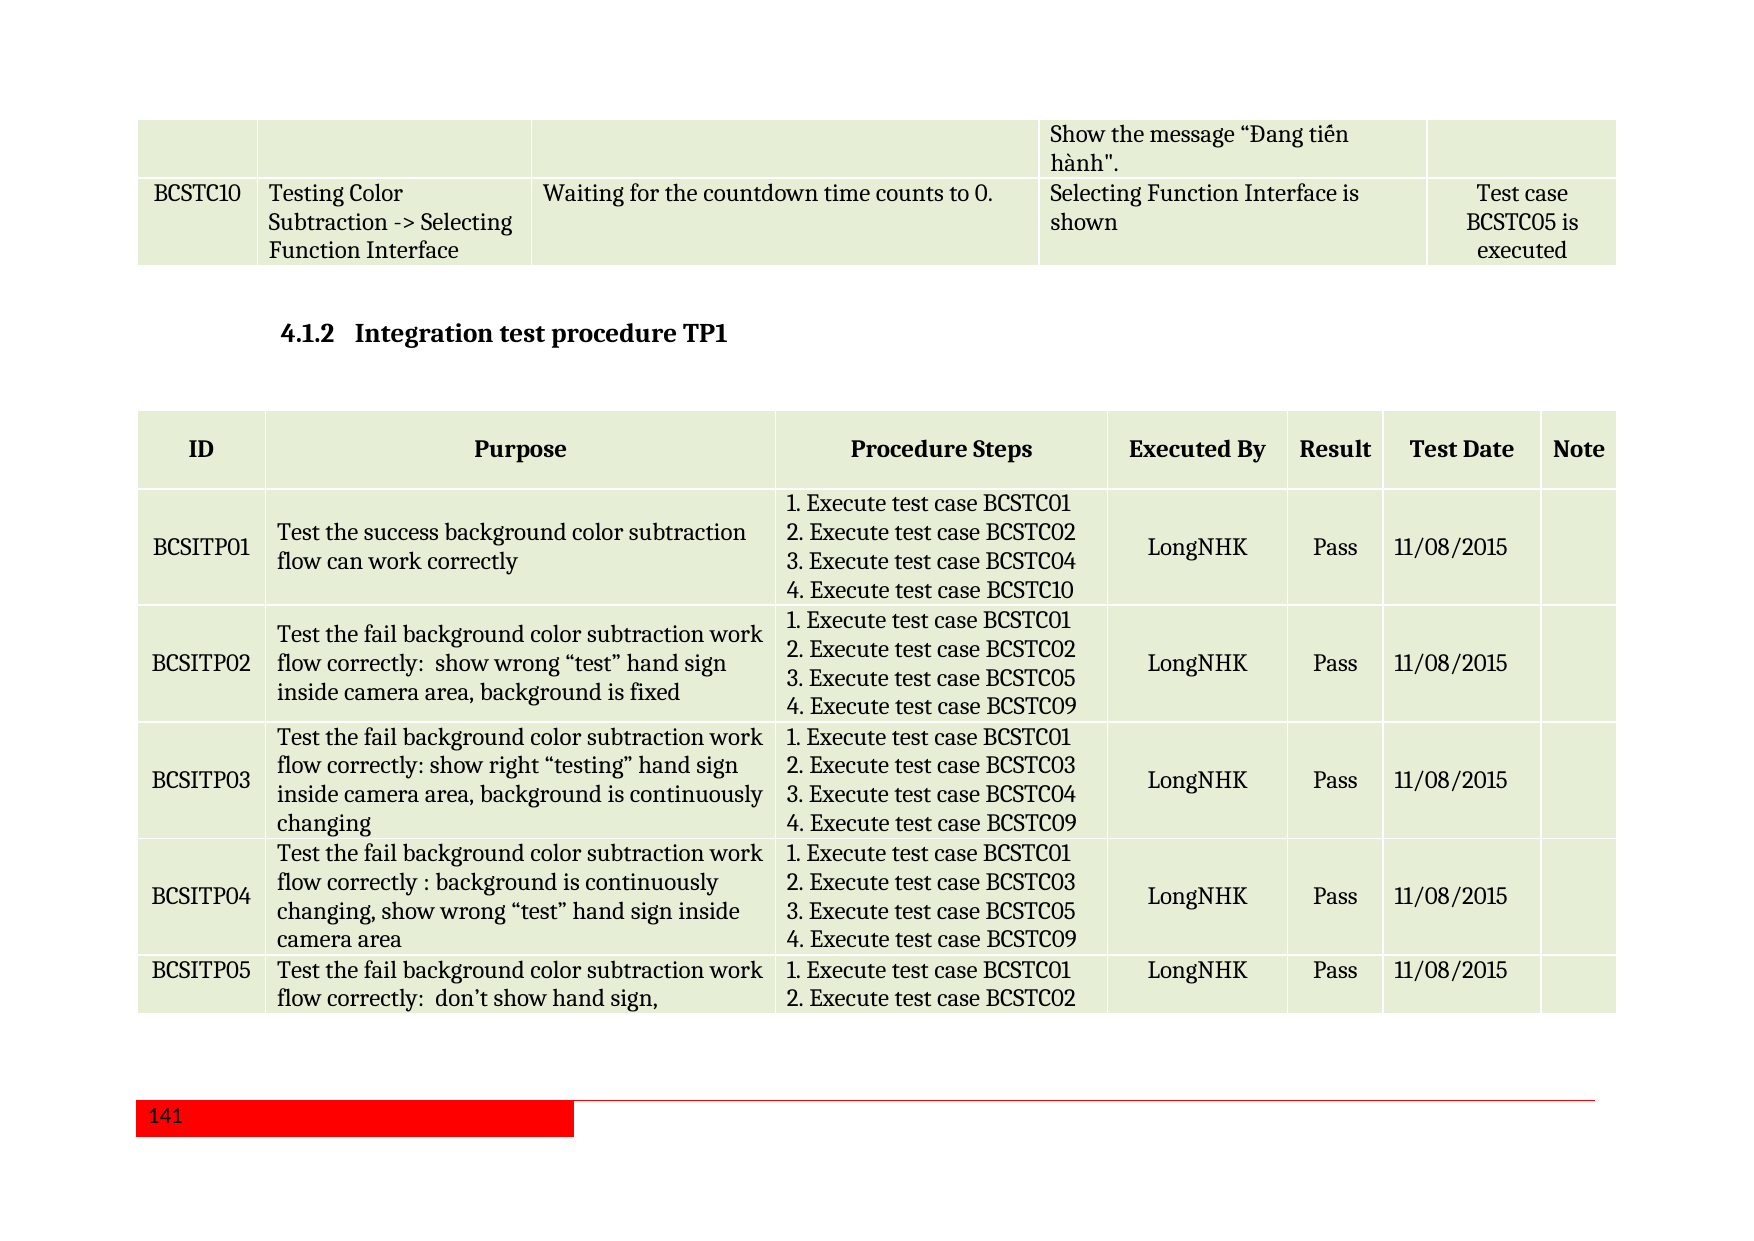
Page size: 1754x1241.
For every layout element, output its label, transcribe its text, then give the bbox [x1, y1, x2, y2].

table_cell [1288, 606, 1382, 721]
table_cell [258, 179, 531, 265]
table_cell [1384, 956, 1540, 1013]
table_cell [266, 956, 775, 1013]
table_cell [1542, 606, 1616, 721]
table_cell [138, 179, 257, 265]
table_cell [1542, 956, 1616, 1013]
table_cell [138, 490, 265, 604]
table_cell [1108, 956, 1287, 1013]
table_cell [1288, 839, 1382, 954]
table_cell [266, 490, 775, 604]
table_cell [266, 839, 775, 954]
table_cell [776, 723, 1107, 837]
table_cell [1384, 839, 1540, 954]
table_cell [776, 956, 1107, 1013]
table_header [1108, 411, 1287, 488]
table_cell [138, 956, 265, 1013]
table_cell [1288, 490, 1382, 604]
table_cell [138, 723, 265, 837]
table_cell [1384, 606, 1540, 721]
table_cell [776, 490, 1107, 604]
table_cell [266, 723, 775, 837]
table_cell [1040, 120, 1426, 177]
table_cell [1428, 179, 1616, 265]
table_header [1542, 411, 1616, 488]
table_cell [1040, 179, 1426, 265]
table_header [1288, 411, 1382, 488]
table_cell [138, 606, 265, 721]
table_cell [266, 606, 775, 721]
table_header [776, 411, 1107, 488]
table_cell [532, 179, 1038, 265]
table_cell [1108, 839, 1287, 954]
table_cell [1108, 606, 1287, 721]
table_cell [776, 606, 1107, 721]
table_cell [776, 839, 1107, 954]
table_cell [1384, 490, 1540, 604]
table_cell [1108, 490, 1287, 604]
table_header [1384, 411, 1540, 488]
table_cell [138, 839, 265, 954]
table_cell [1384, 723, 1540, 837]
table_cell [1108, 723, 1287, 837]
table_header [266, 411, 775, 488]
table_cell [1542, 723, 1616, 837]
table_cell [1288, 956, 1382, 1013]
subtitle Integration test procedure TP1 [281, 318, 1606, 349]
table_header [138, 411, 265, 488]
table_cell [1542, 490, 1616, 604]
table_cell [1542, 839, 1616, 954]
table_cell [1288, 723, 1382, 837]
